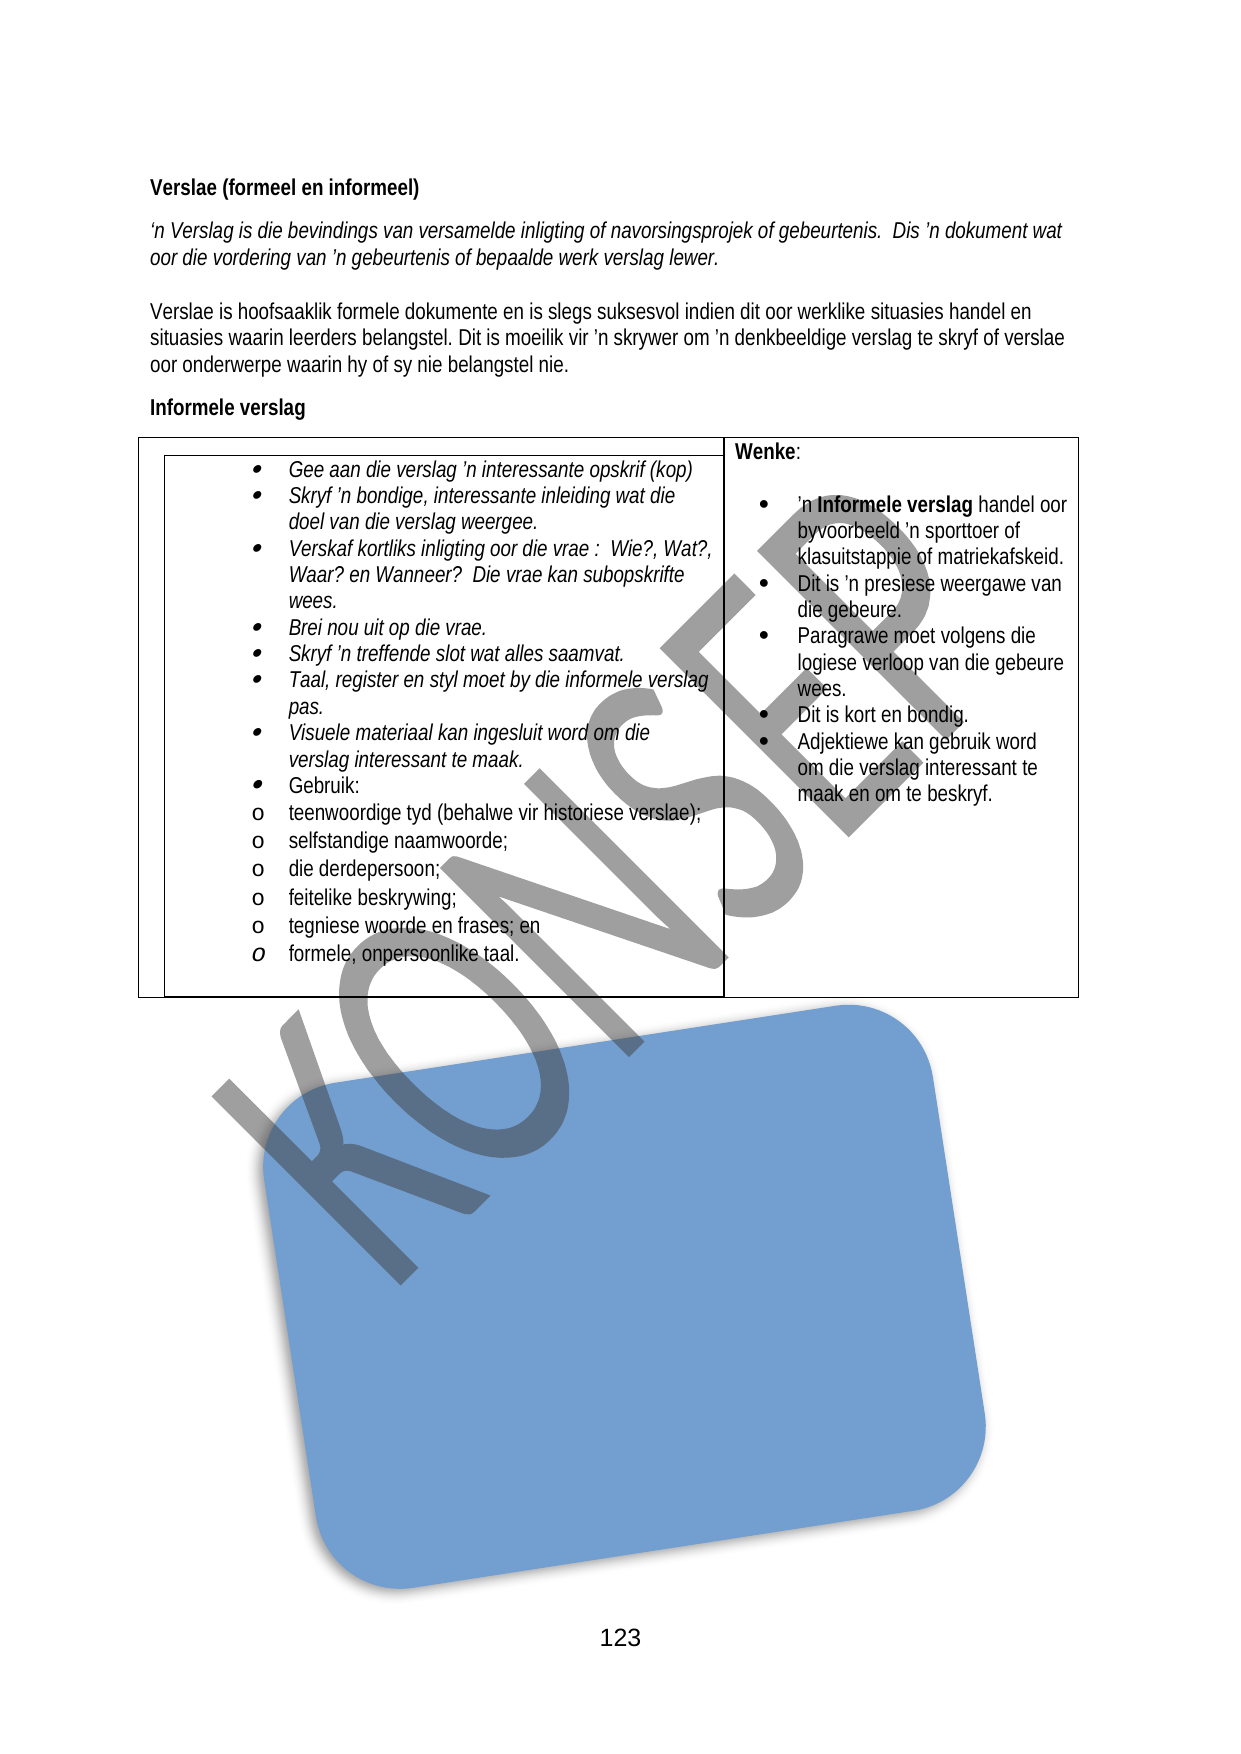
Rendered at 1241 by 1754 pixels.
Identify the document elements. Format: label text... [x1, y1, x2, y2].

text Informele verslag [150, 394, 1090, 420]
text Verslae is hoofsaaklik formele dokumente en is slegs suksesvol indien dit oor werklike situasies handel en situasies waarin leerders belangstel. Dit is moeilik vir ’n skrywer om ’n denkbeeldige verslag te skryf of verslae oor onderwerpe waarin hy of sy nie belangstel nie. [150, 298, 1090, 377]
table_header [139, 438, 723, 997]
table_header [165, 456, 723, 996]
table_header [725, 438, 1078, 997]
text Verslae (formeel en informeel) [150, 174, 1090, 200]
text ‘n Verslag is die bevindings van versamelde inligting of navorsingsprojek of gebeurtenis. Dis ’n dokument wat oor die vordering van ’n gebeurtenis of bepaalde werk verslag lewer. [150, 217, 1090, 270]
